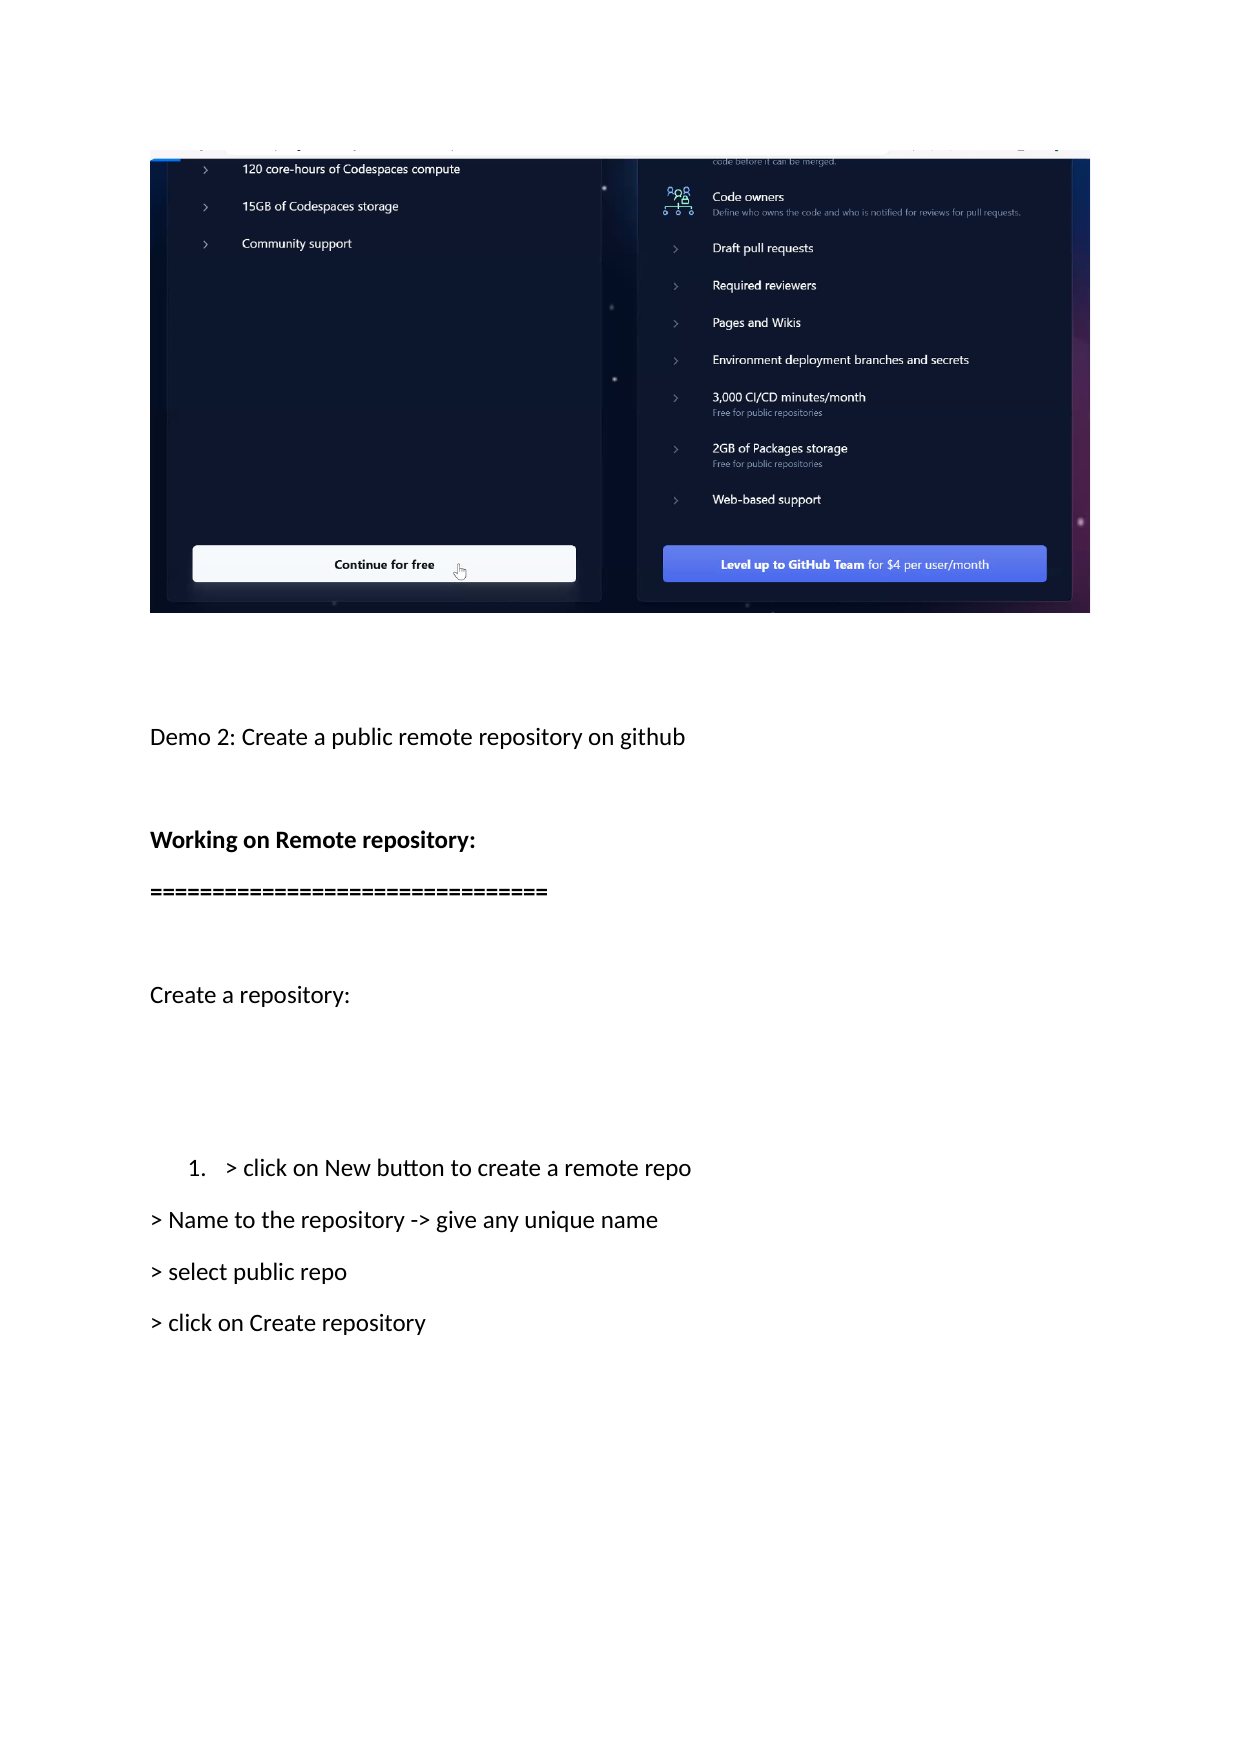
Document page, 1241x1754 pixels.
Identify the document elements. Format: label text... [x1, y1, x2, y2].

text > Name to the repository -> give any unique name [150, 1204, 1090, 1234]
text > click on Create repository [150, 1307, 1090, 1338]
text Demo 2: Create a public remote repository on github [150, 721, 1090, 751]
picture [150, 150, 1091, 613]
text Working on Remote repository: [150, 824, 1090, 854]
list > click on New button to create a remote repo [187, 1152, 1090, 1183]
text ================================ [150, 876, 1090, 906]
text > select public repo [150, 1256, 1090, 1286]
text Create a repository: [150, 979, 1090, 1009]
